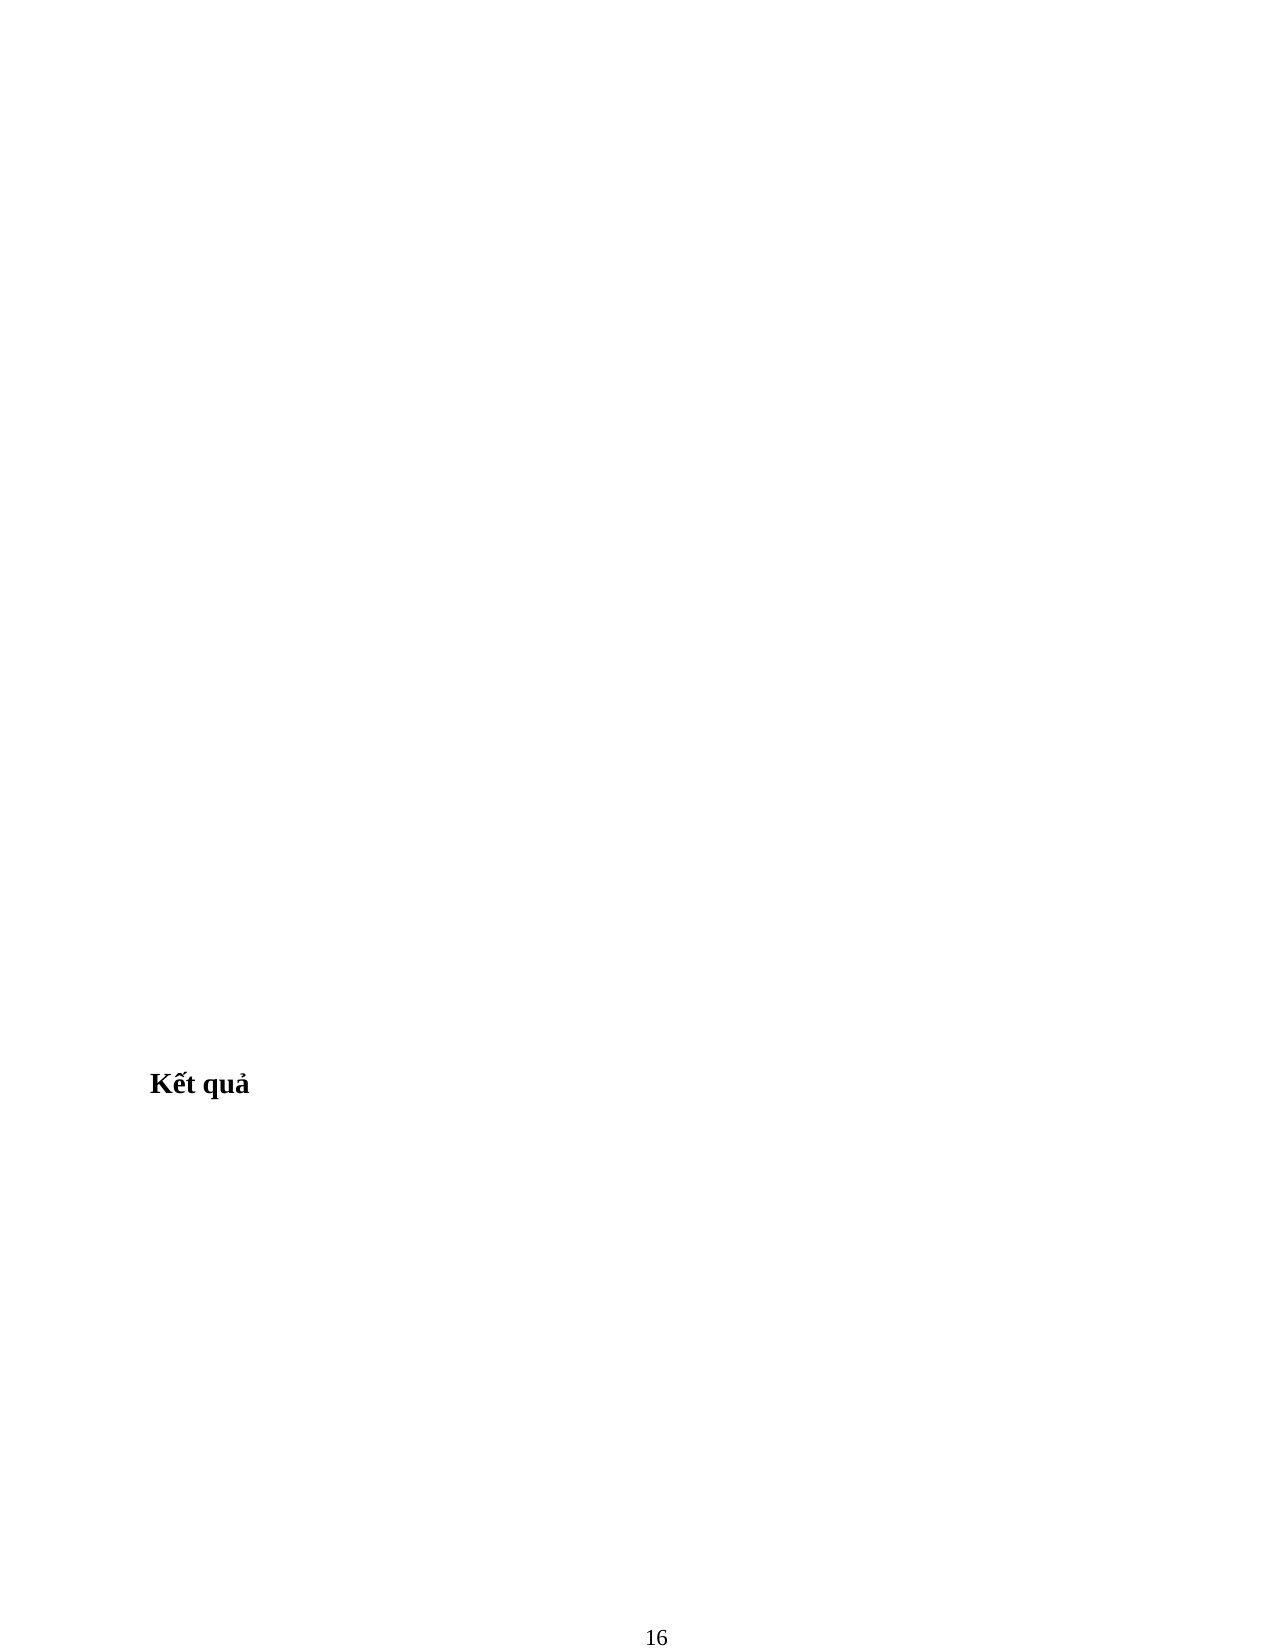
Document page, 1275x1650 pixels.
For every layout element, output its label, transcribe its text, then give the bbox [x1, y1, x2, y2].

text Kết quả [150, 1066, 1237, 1099]
